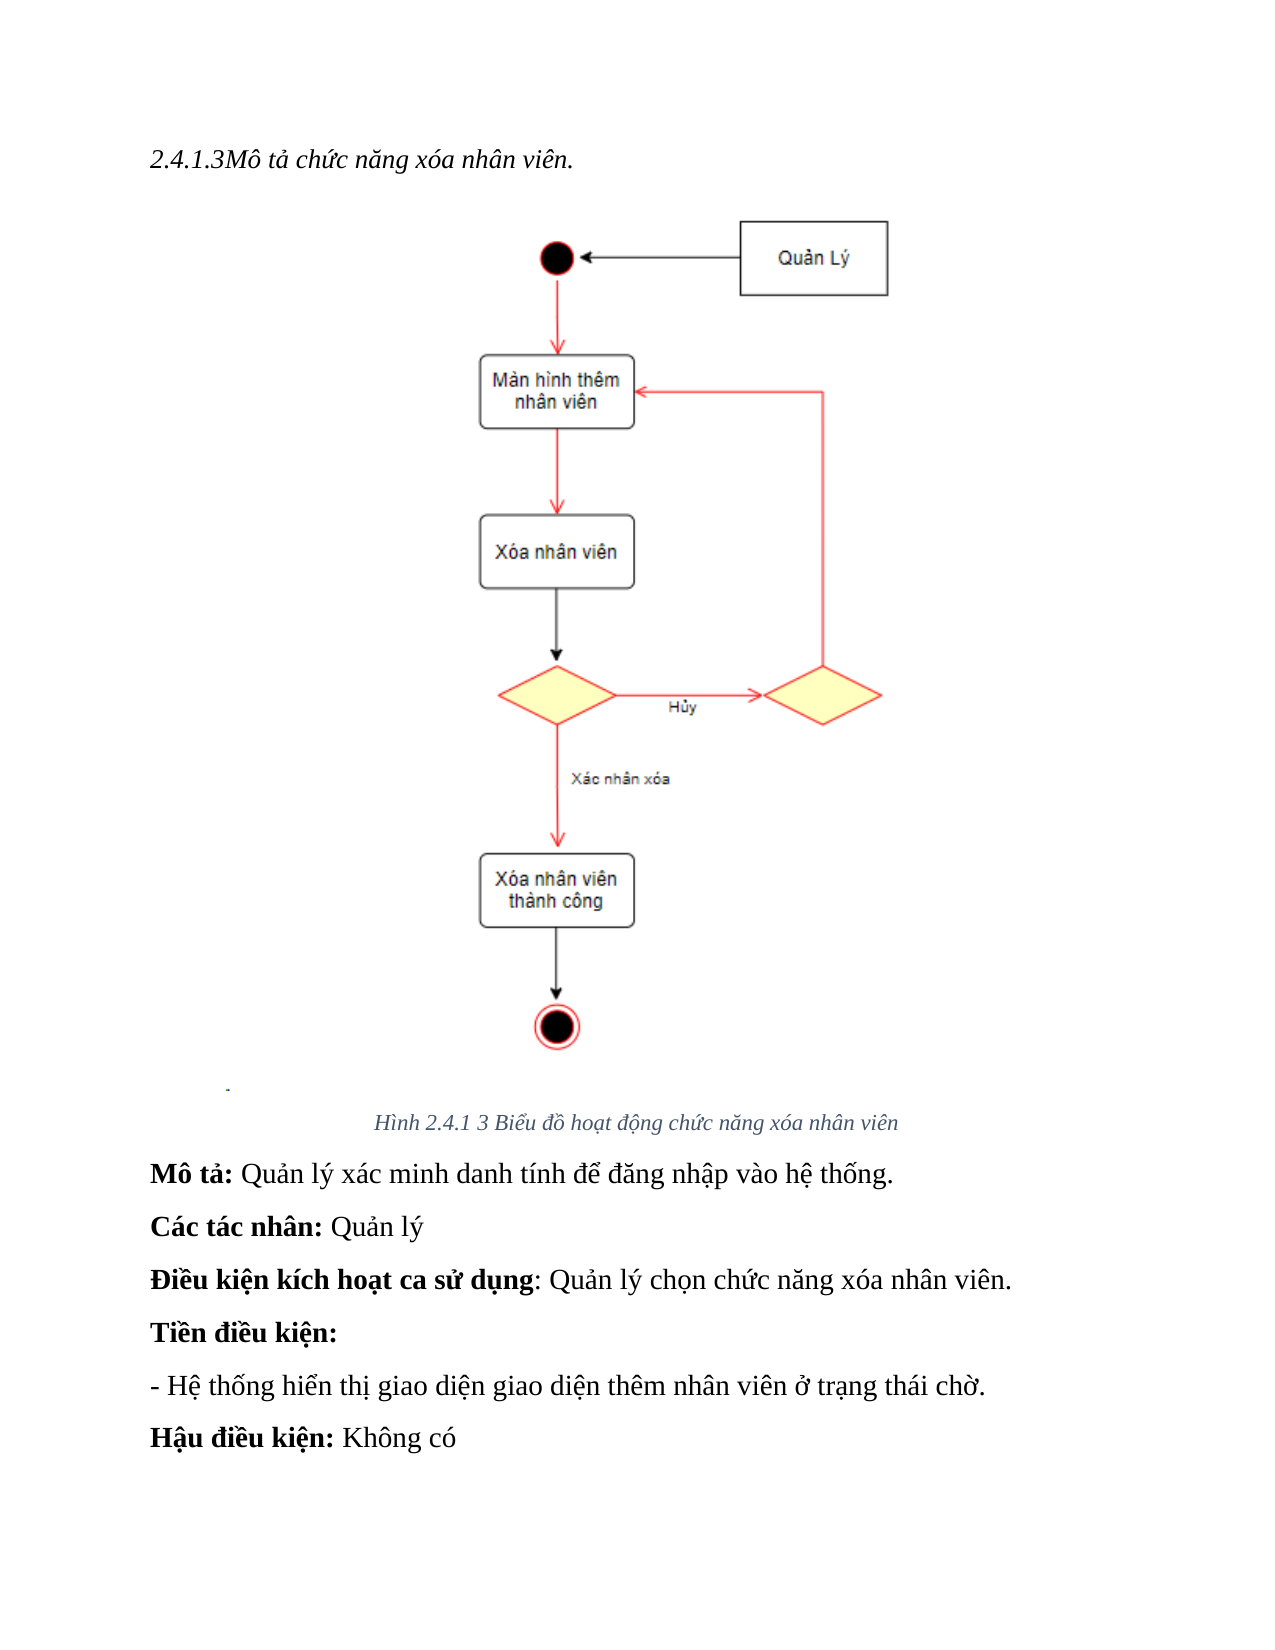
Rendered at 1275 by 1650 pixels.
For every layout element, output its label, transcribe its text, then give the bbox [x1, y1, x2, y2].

text Tiền điều kiện: [150, 1315, 1125, 1348]
text Điều kiện kích hoạt ca sử dụng: Quản lý chọn chức năng xóa nhân viên. [150, 1262, 1125, 1296]
picture [225, 179, 1050, 1091]
subtitle Mô tả chức năng xóa nhân viên. [150, 150, 1125, 173]
text Các tác nhân: Quản lý [150, 1209, 1125, 1243]
text Hình 2.4.1 3 Biểu đồ hoạt động chức năng xóa nhân viên [150, 1109, 1125, 1136]
text Hậu điều kiện: Không có [150, 1421, 1125, 1454]
text - Hệ thống hiển thị giao diện giao diện thêm nhân viên ở trạng thái chờ. [150, 1368, 1125, 1401]
text Mô tả: Quản lý xác minh danh tính để đăng nhập vào hệ thống. [150, 1157, 1125, 1190]
